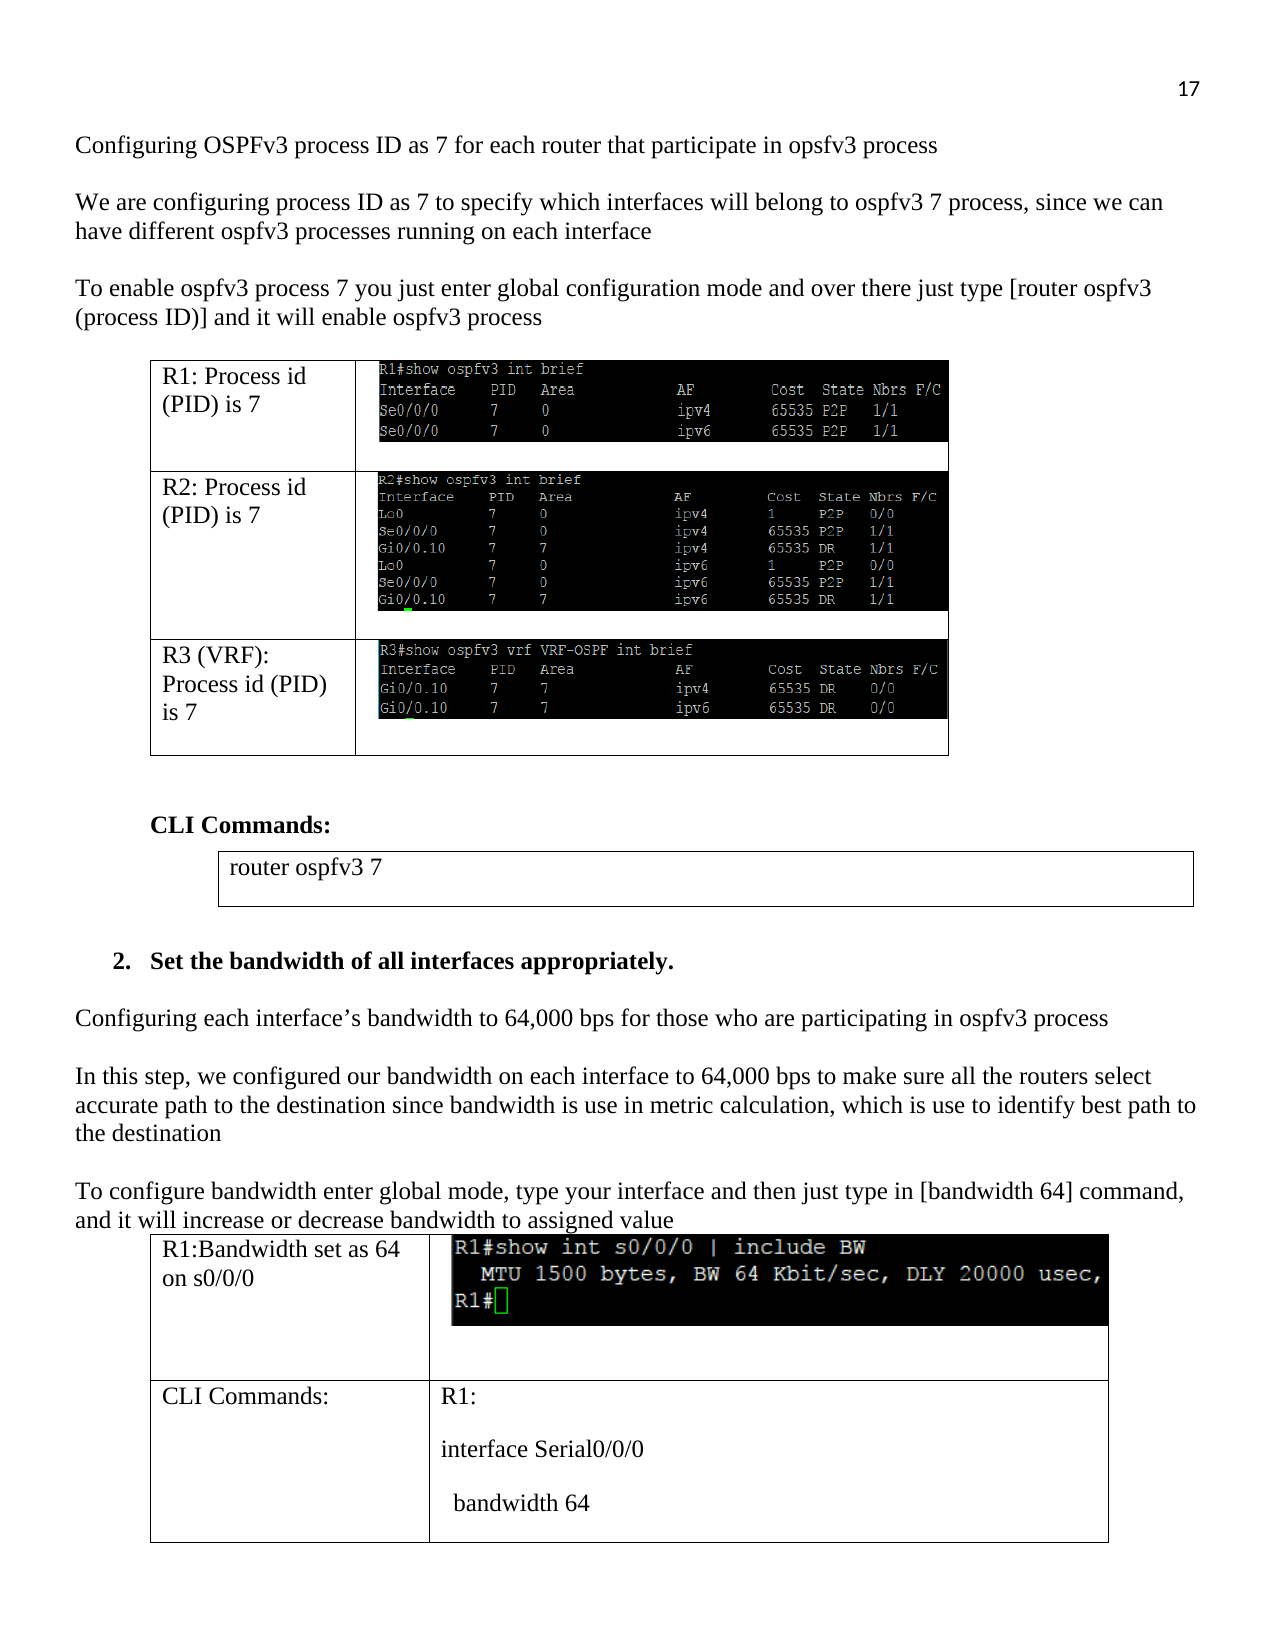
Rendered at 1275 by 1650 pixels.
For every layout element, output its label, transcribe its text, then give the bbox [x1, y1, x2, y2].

table_header router ospfv3 7 [219, 852, 1193, 906]
table_cell R3 (VRF): Process id (PID) is 7 [151, 640, 355, 755]
text Configuring OSPFv3 process ID as 7 for each router that participate in opsfv3 process [75, 130, 1200, 158]
table_cell CLI Commands: [151, 1381, 429, 1542]
text Configuring each interface’s bandwidth to 64,000 bps for those who are participating in ospfv3 process [75, 1003, 1200, 1032]
table_header R1: Process id (PID) is 7 [151, 361, 355, 471]
table_cell [356, 640, 948, 755]
list Set the bandwidth of all interfaces appropriately. [112, 946, 1200, 975]
table_cell [356, 472, 948, 639]
table_header [356, 361, 948, 471]
text To enable ospfv3 process 7 you just enter global configuration mode and over there just type [router ospfv3 (process ID)] and it will enable ospfv3 process [75, 273, 1200, 331]
table_cell R1: interface Serial0/0/0 bandwidth 64 [430, 1381, 1108, 1542]
picture [378, 640, 948, 719]
picture [379, 361, 949, 442]
table_header R1:Bandwidth set as 64 on s0/0/0 [151, 1235, 429, 1380]
table_header [430, 1235, 1108, 1380]
text To configure bandwidth enter global mode, type your interface and then just type in [bandwidth 64] command, and it will increase or decrease bandwidth to assigned value [75, 1176, 1200, 1233]
text We are configuring process ID as 7 to specify which interfaces will belong to ospfv3 7 process, since we can have different ospfv3 processes running on each interface [75, 187, 1200, 245]
text CLI Commands: [75, 810, 1200, 838]
picture [377, 471, 949, 611]
table_cell R2: Process id (PID) is 7 [151, 472, 355, 639]
picture [451, 1234, 1109, 1326]
text In this step, we configured our bandwidth on each interface to 64,000 bps to make sure all the routers select accurate path to the destination since bandwidth is use in metric calculation, which is use to identify best path to the destination [75, 1061, 1200, 1147]
